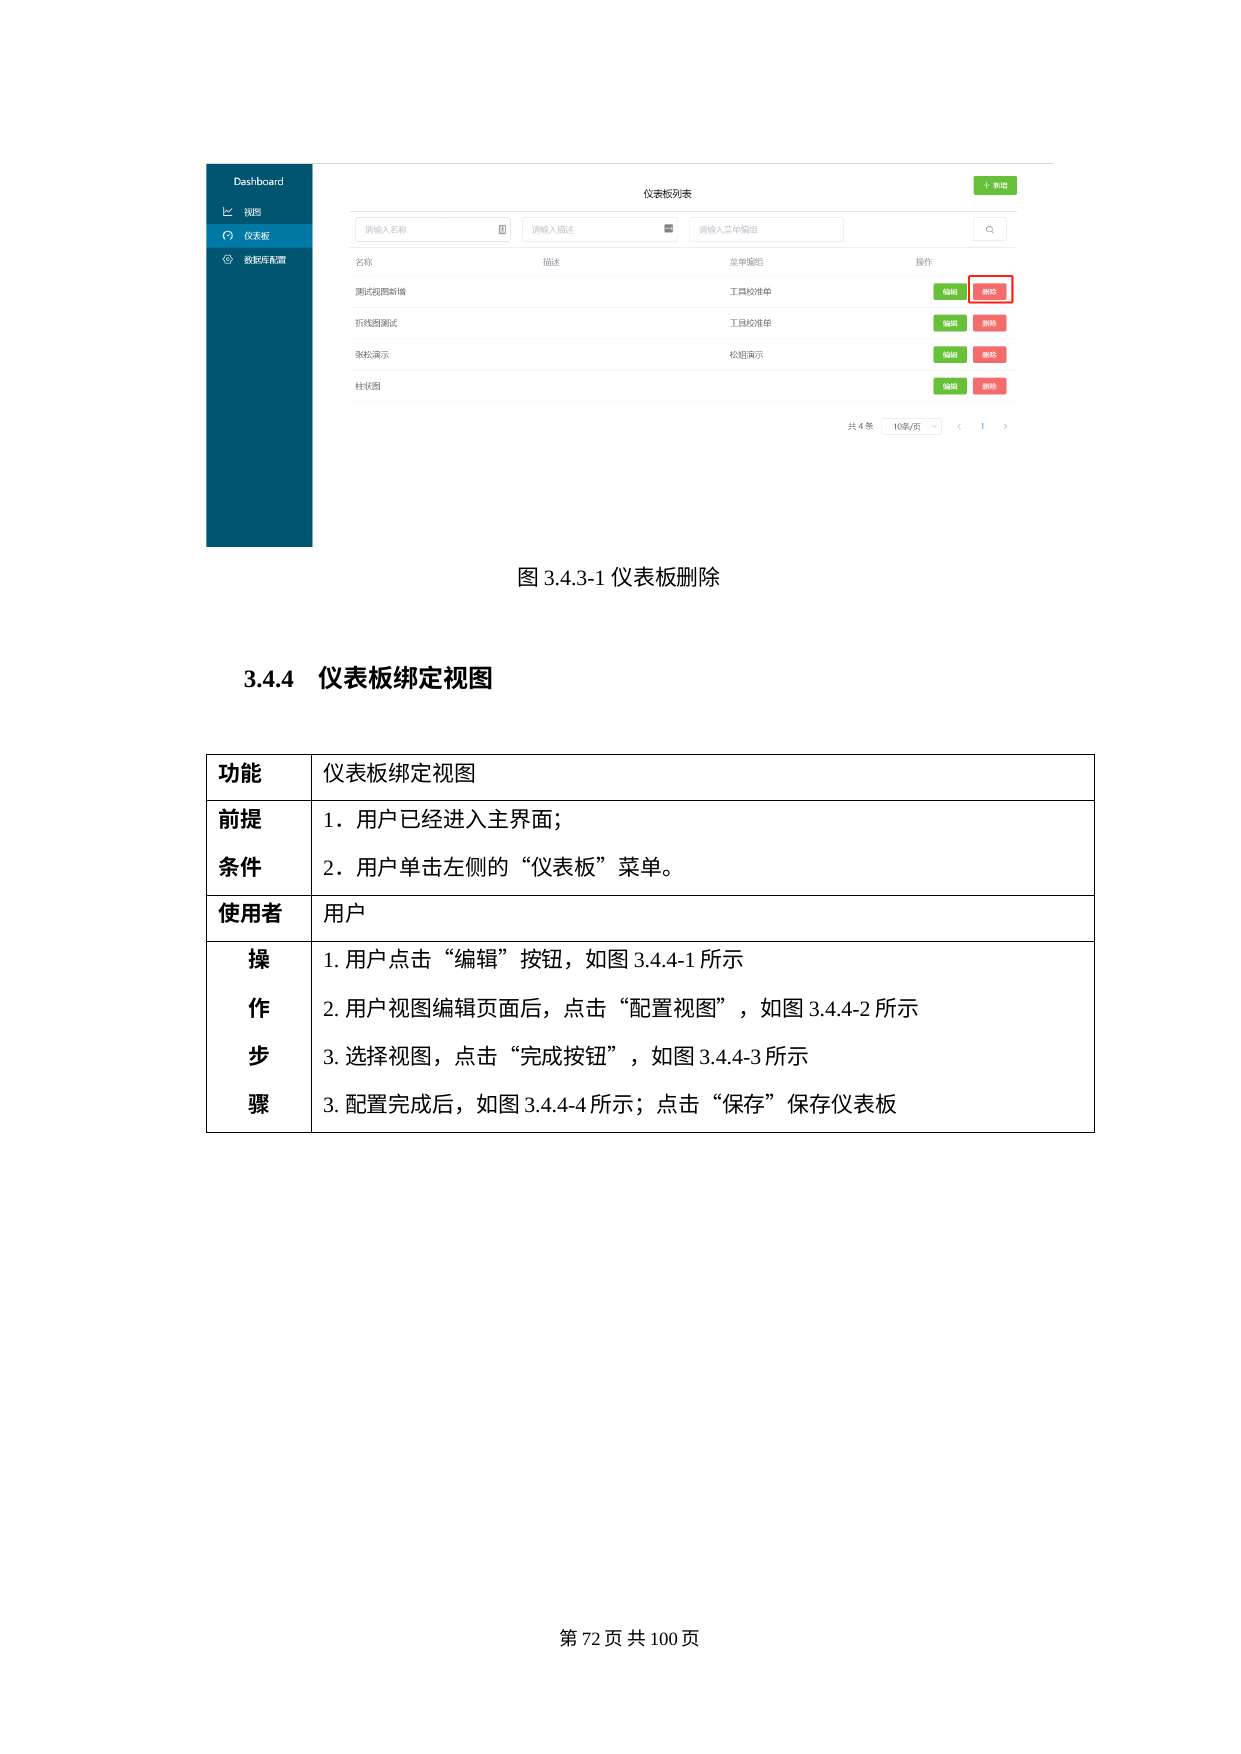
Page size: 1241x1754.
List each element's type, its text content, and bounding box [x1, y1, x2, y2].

table_cell 前提 条件 [207, 801, 311, 895]
picture [270, 257, 285, 263]
table_header 仪表板绑定视图 [312, 755, 1094, 800]
table_cell 1．用户已经进入主界面； 2．用户单击左侧的“仪表板”菜单。 [312, 801, 1094, 895]
subtitle 仪表板绑定视图 [244, 644, 1053, 709]
table_cell 使用者 [207, 896, 311, 941]
table_cell 用户 [312, 896, 1094, 941]
picture [206, 162, 1053, 547]
table_cell 1. 用户点击“编辑”按钮，如图3.4.4-1所示 2. 用户视图编辑页面后，点击“配置视图”，如图3.4.4-2所示 3. 选择视图，点击“完成按钮”，如图3.4.4-3所示 3. 配置完成后，如图3.4.4-4所示；点击“保存”保存仪表板 [312, 942, 1094, 1132]
table_header 功能 [207, 755, 311, 800]
table_cell 操 作 步 骤 [207, 942, 311, 1132]
